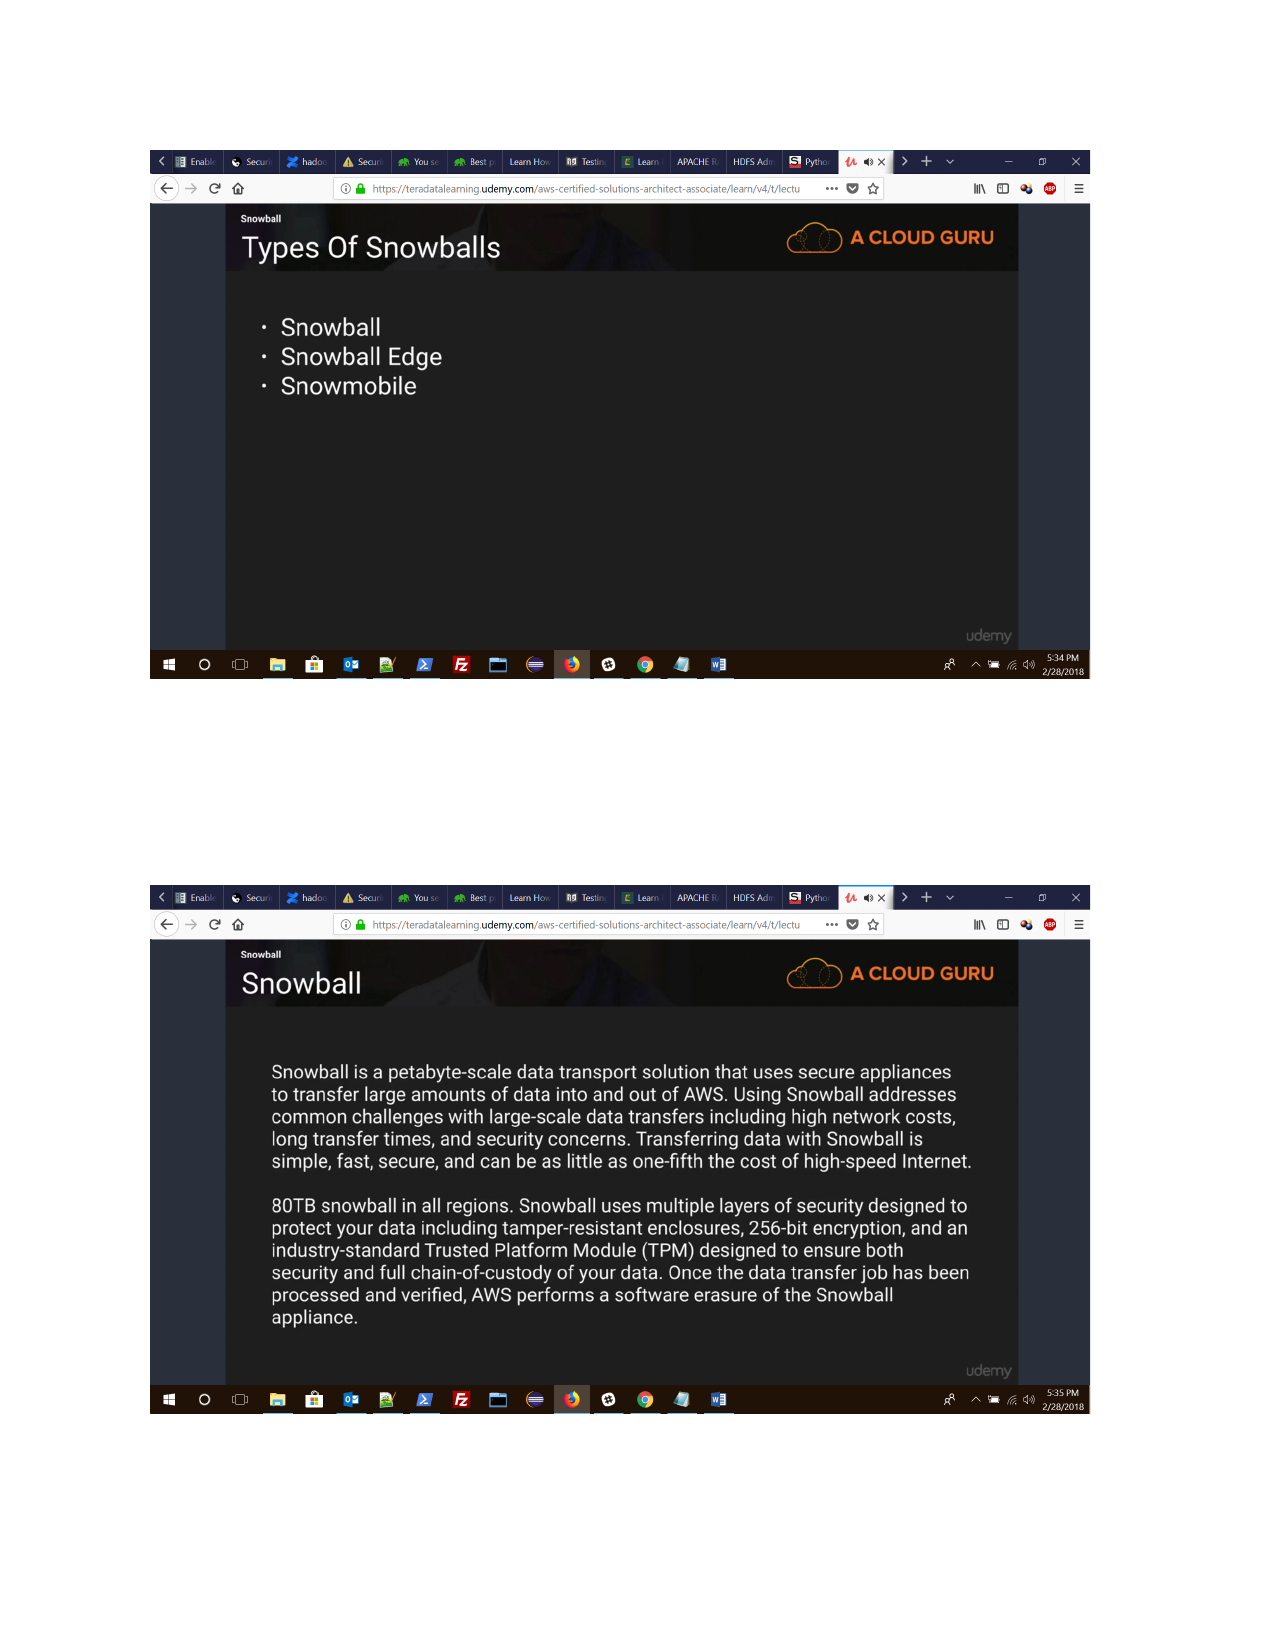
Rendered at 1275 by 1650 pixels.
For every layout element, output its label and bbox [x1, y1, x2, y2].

picture [150, 885, 1091, 1414]
picture [150, 150, 1091, 679]
